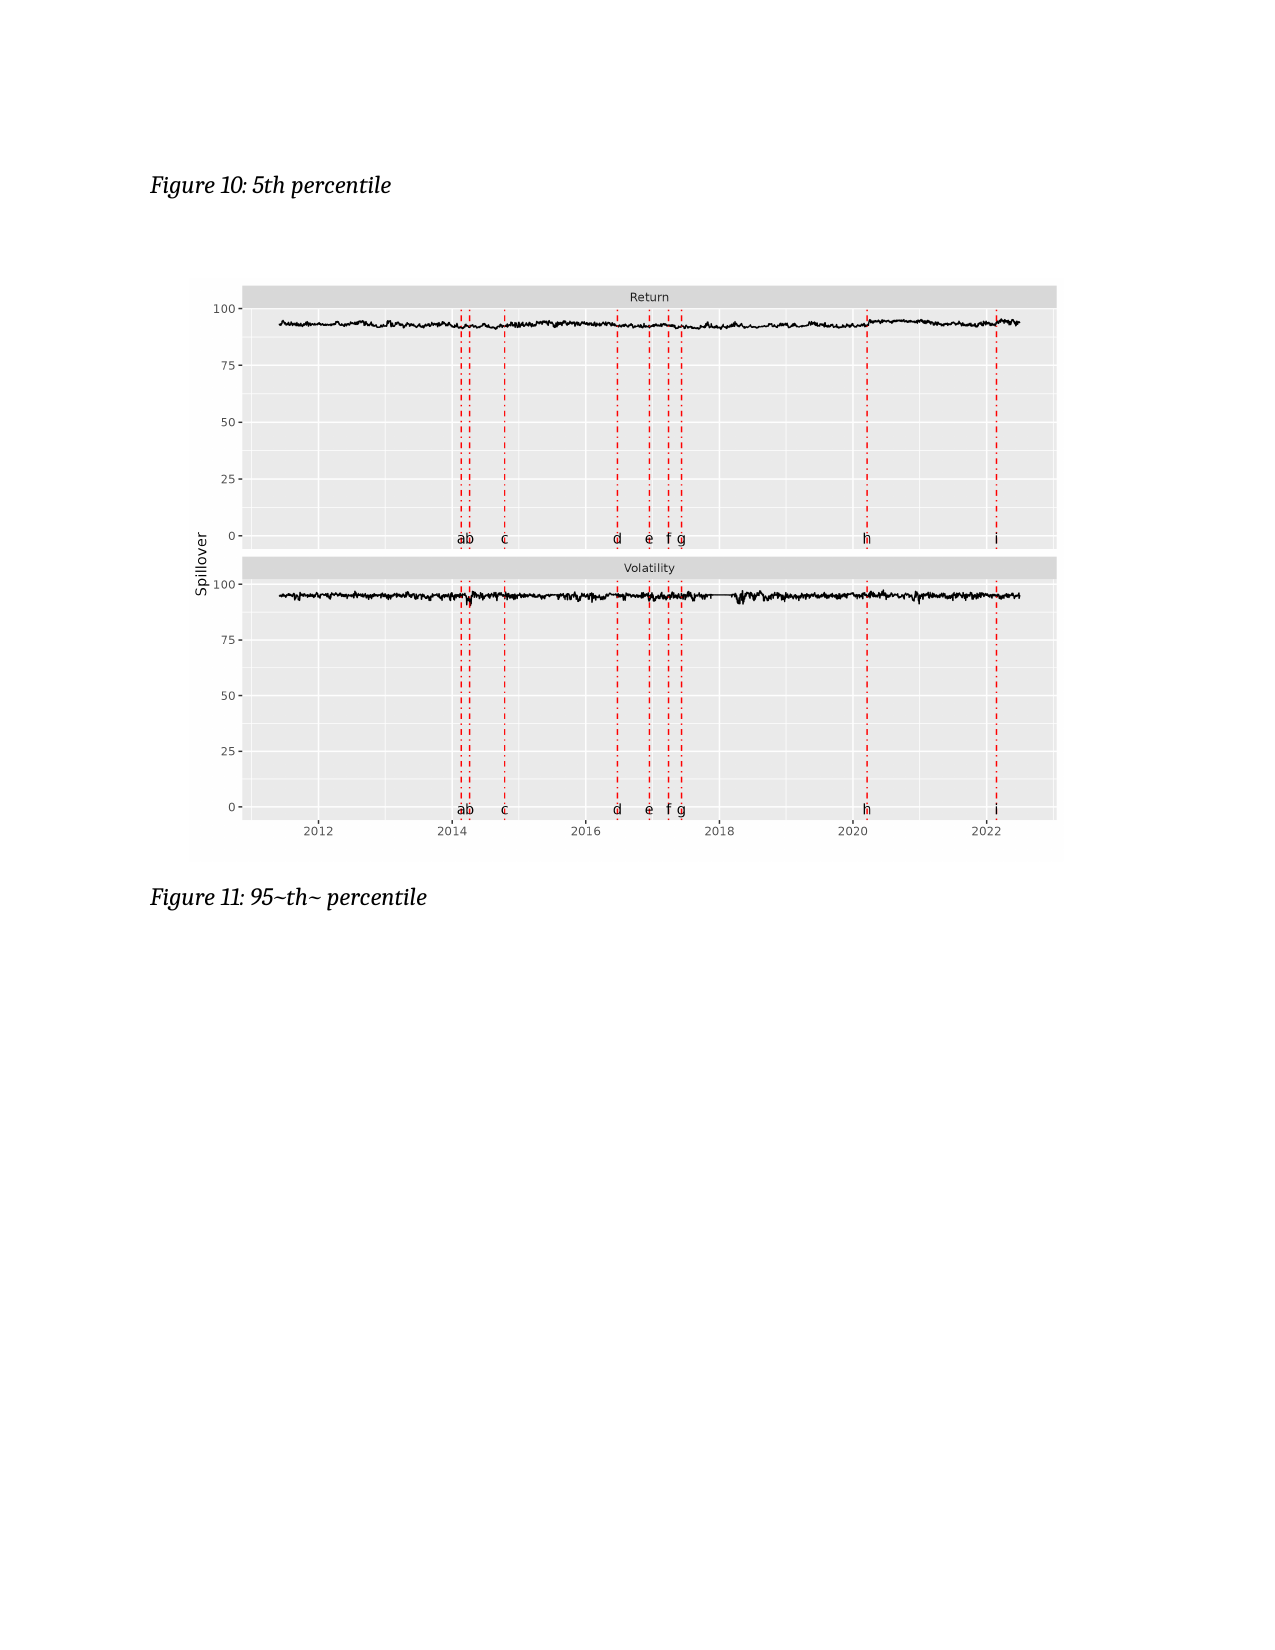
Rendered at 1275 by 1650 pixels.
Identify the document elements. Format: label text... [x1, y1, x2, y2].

picture [188, 278, 1064, 862]
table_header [139, 150, 1114, 212]
table_header Figure 11: 95~th~ percentile [139, 278, 1114, 924]
